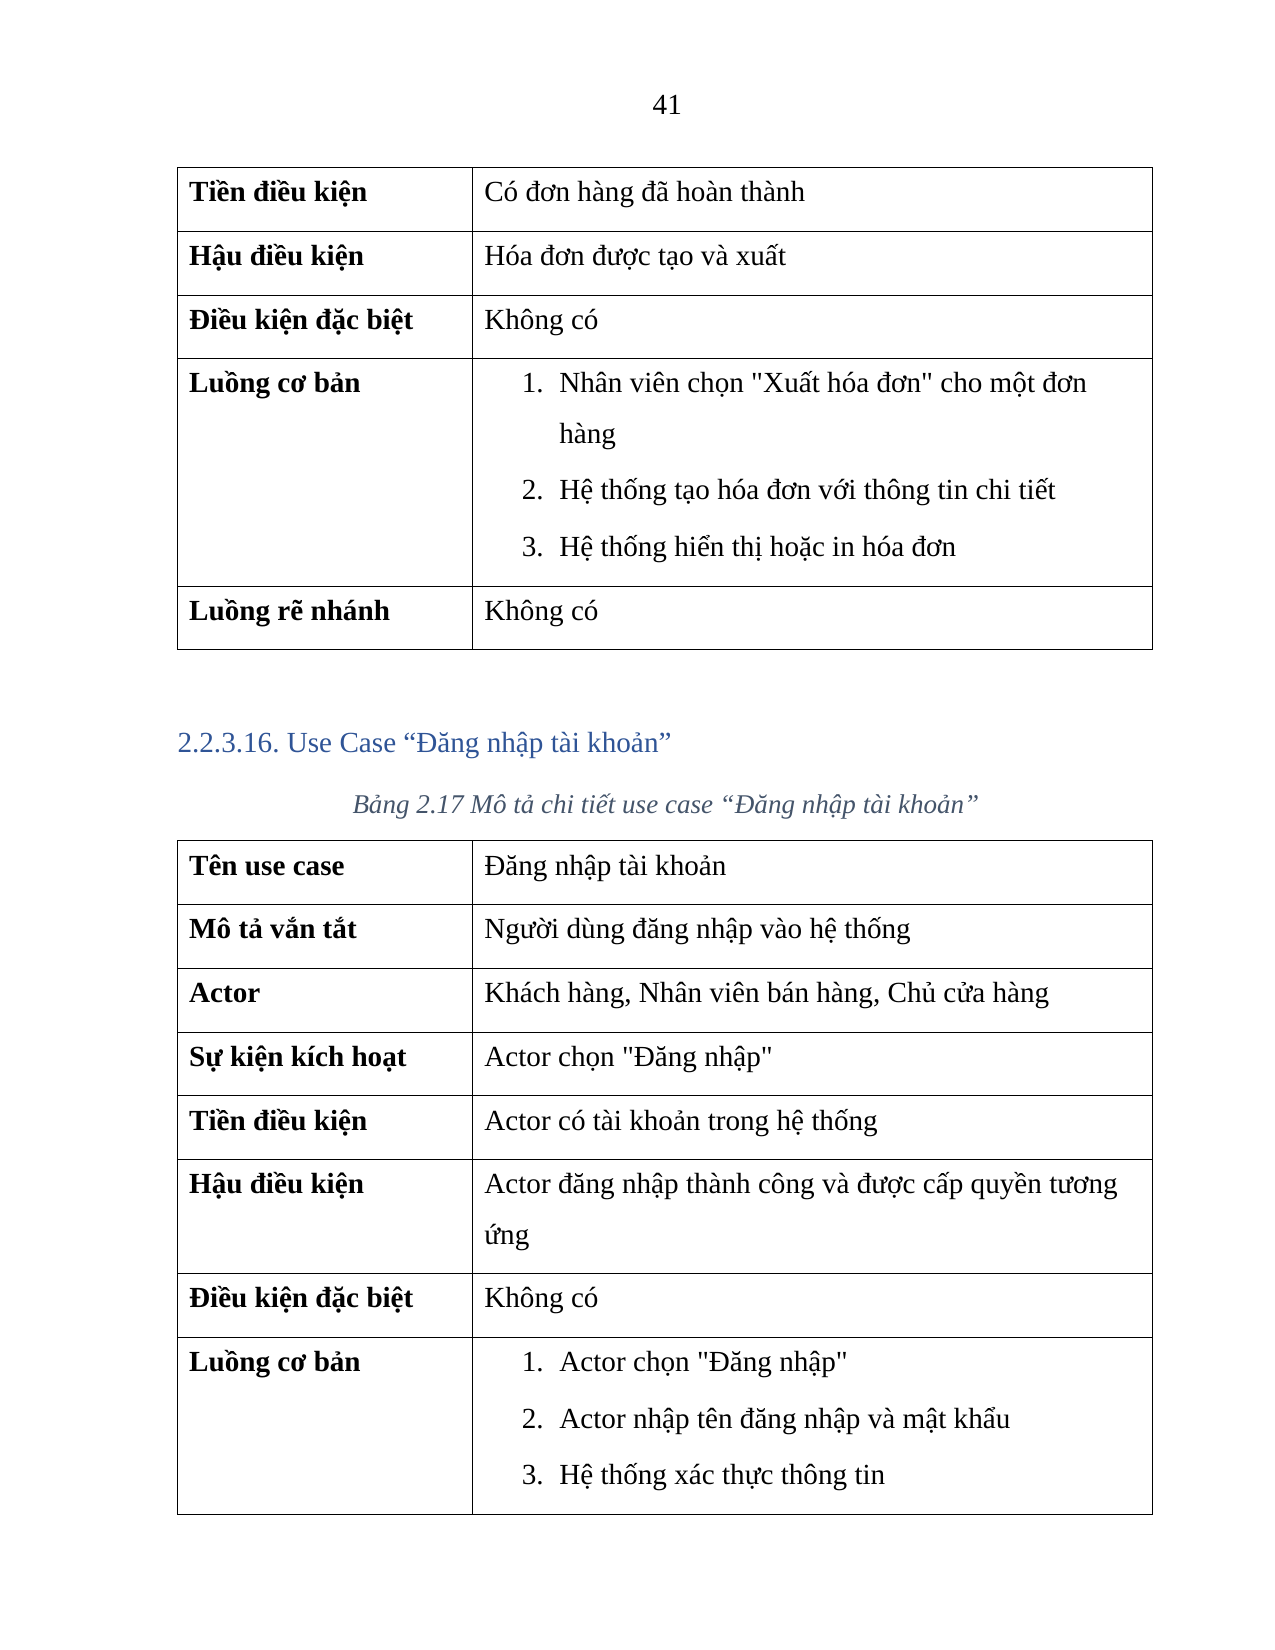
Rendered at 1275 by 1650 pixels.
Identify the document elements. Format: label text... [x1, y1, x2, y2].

table_cell Có đơn hàng đã hoàn thành [473, 168, 1152, 231]
table_cell Điều kiện đặc biệt [178, 296, 472, 358]
table_cell Luồng cơ bản [178, 359, 472, 586]
table_cell Hóa đơn được tạo và xuất [473, 232, 1152, 294]
table_header Đăng nhập tài khoản [473, 841, 1152, 904]
subtitle Use Case “Đăng nhập tài khoản” [177, 726, 1157, 759]
table_cell Điều kiện đặc biệt [178, 1274, 472, 1337]
table_cell Không có [473, 296, 1152, 358]
table_cell Không có [473, 587, 1152, 649]
text Bảng 2.17 Mô tả chi tiết use case “Đăng nhập tài khoản” [177, 788, 1157, 819]
table_cell Nhân viên chọn "Xuất hóa đơn" cho một đơn hàng Hệ thống tạo hóa đơn với thông tin chi tiết Hệ thống hiển thị hoặc in hóa đơn [473, 359, 1152, 586]
table_cell Actor đăng nhập thành công và được cấp quyền tương ứng [473, 1160, 1152, 1273]
table_cell Hậu điều kiện [178, 232, 472, 294]
table_cell Người dùng đăng nhập vào hệ thống [473, 905, 1152, 968]
table_cell Hậu điều kiện [178, 1160, 472, 1273]
table_header Tên use case [178, 841, 472, 904]
table_cell Actor có tài khoản trong hệ thống [473, 1096, 1152, 1159]
table_cell Tiền điều kiện [178, 1096, 472, 1159]
table_cell Luồng cơ bản [178, 1338, 472, 1514]
table_cell Luồng rẽ nhánh [178, 587, 472, 649]
table_cell Actor [178, 969, 472, 1032]
table_cell Sự kiện kích hoạt [178, 1033, 472, 1095]
table_cell Actor chọn "Đăng nhập" [473, 1033, 1152, 1095]
table_cell Không có [473, 1274, 1152, 1337]
table_cell Tiền điều kiện [178, 168, 472, 231]
table_cell Khách hàng, Nhân viên bán hàng, Chủ cửa hàng [473, 969, 1152, 1032]
table_cell Mô tả vắn tắt [178, 905, 472, 968]
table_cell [473, 1338, 1152, 1514]
